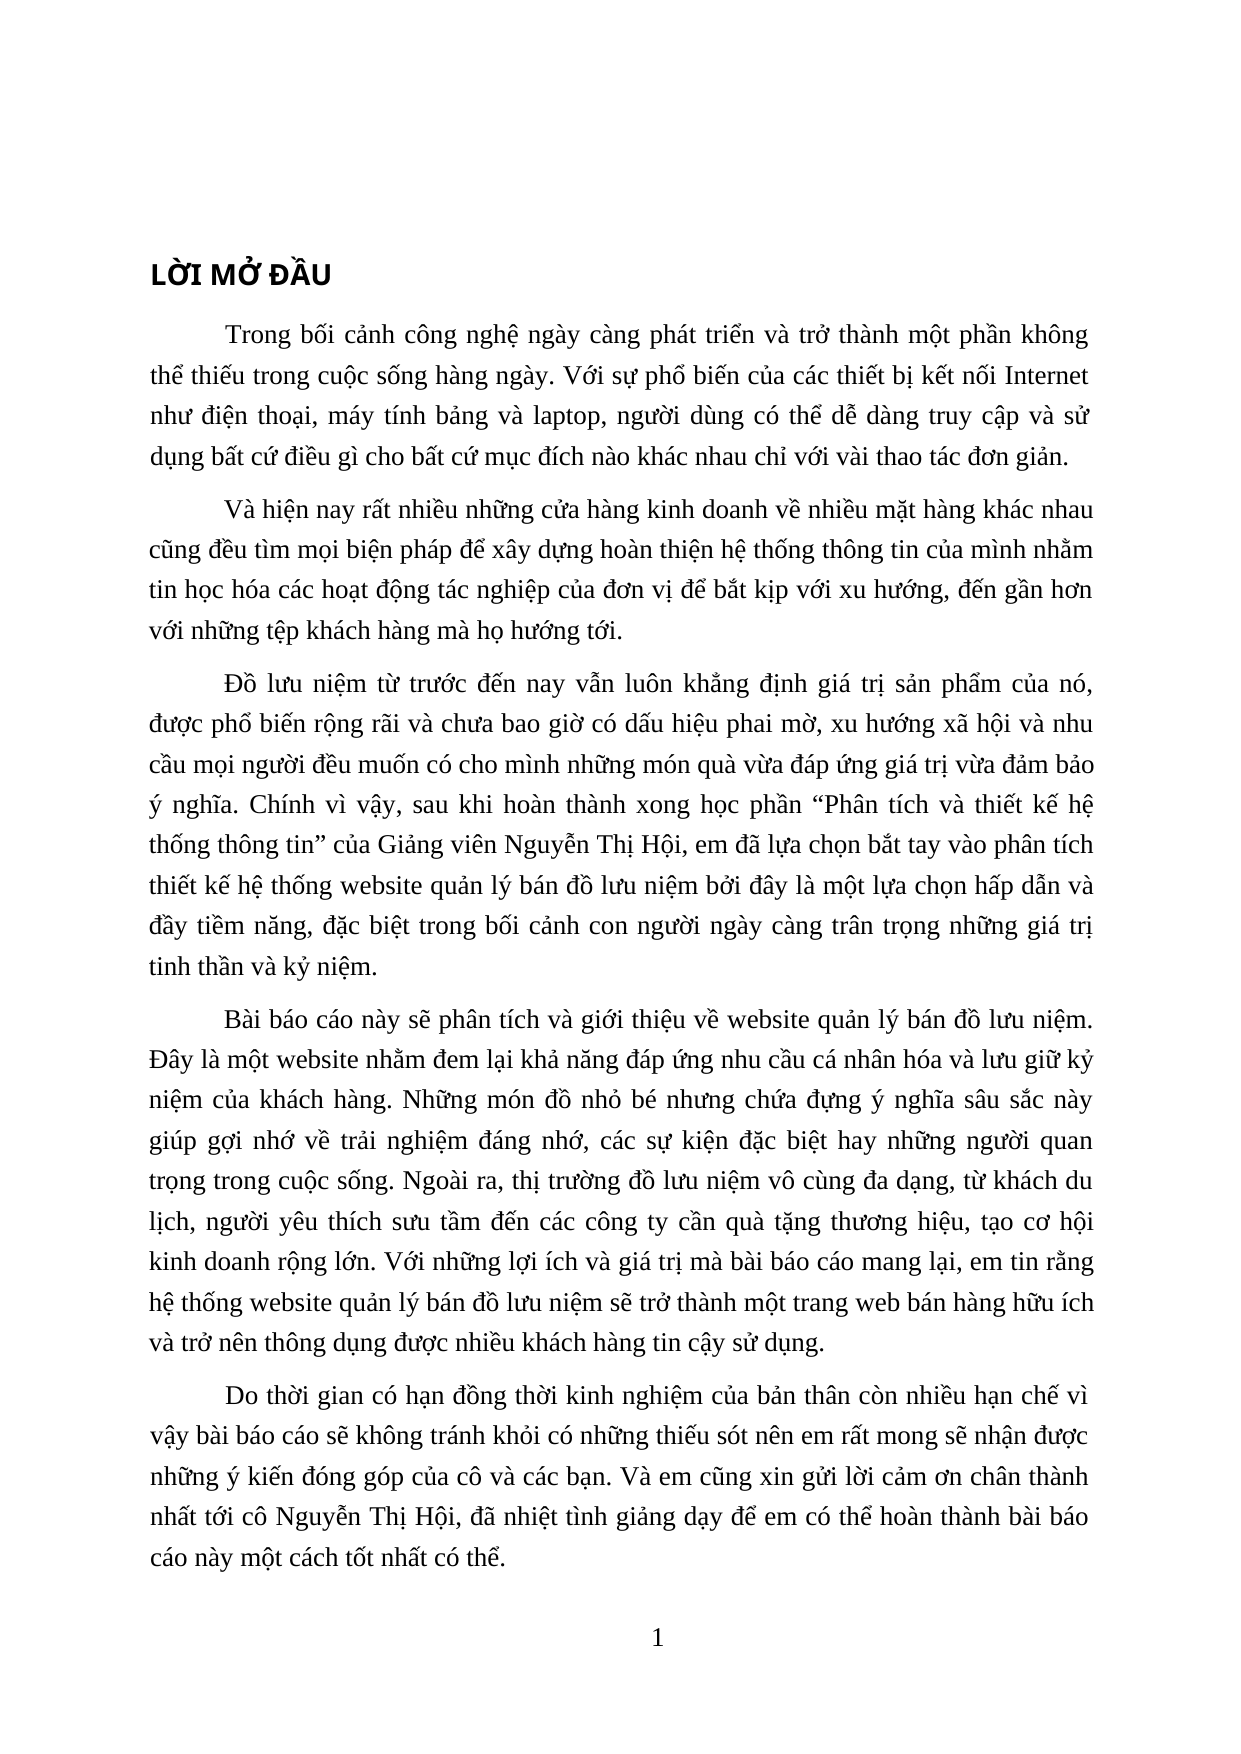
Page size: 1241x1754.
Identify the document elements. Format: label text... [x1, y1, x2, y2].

text Bài báo cáo này sẽ phân tích và giới thiệu về website quản lý bán đồ lưu niệm. Đây là một website nhằm đem lại khả năng đáp ứng nhu cầu cá nhân hóa và lưu giữ kỷ niệm của khách hàng. Những món đồ nhỏ bé nhưng chứa đựng ý nghĩa sâu sắc này giúp gợi nhớ về trải nghiệm đáng nhớ, các sự kiện đặc biệt hay những người quan trọng trong cuộc sống. Ngoài ra, thị trường đồ lưu niệm vô cùng đa dạng, từ khách du lịch, người yêu thích sưu tầm đến các công ty cần quà tặng thương hiệu, tạo cơ hội kinh doanh rộng lớn. Với những lợi ích và giá trị mà bài báo cáo mang lại, em tin rằng hệ thống website quản lý bán đồ lưu niệm sẽ trở thành một trang web bán hàng hữu ích và trở nên thông dụng được nhiều khách hàng tin cậy sử dụng. [148, 1003, 1095, 1357]
text Và hiện nay rất nhiều những cửa hàng kinh doanh về nhiều mặt hàng khác nhau cũng đều tìm mọi biện pháp để xây dựng hoàn thiện hệ thống thông tin của mình nhằm tin học hóa các hoạt động tác nghiệp của đơn vị để bắt kịp với xu hướng, đến gần hơn với những tệp khách hàng mà họ hướng tới. [148, 493, 1095, 645]
subtitle LỜI MỞ ĐẦU [150, 254, 1090, 294]
text Trong bối cảnh công nghệ ngày càng phát triển và trở thành một phần không thể thiếu trong cuộc sống hàng ngày. Với sự phổ biến của các thiết bị kết nối Internet như điện thoại, máy tính bảng và laptop, người dùng có thể dễ dàng truy cập và sử dụng bất cứ điều gì cho bất cứ mục đích nào khác nhau chỉ với vài thao tác đơn giản. [150, 319, 1090, 471]
text Đồ lưu niệm từ trước đến nay vẫn luôn khẳng định giá trị sản phẩm của nó, được phổ biến rộng rãi và chưa bao giờ có dấu hiệu phai mờ, xu hướng xã hội và nhu cầu mọi người đều muốn có cho mình những món quà vừa đáp ứng giá trị vừa đảm bảo ý nghĩa. Chính vì vậy, sau khi hoàn thành xong học phần “Phân tích và thiết kế hệ thống thông tin” của Giảng viên Nguyễn Thị Hội, em đã lựa chọn bắt tay vào phân tích thiết kế hệ thống website quản lý bán đồ lưu niệm bởi đây là một lựa chọn hấp dẫn và đầy tiềm năng, đặc biệt trong bối cảnh con người ngày càng trân trọng những giá trị tinh thần và kỷ niệm. [148, 667, 1095, 981]
text Do thời gian có hạn đồng thời kinh nghiệm của bản thân còn nhiều hạn chế vì vậy bài báo cáo sẽ không tránh khỏi có những thiếu sót nên em rất mong sẽ nhận được những ý kiến đóng góp của cô và các bạn. Và em cũng xin gửi lời cảm ơn chân thành nhất tới cô Nguyễn Thị Hội, đã nhiệt tình giảng dạy để em có thể hoàn thành bài báo cáo này một cách tốt nhất có thể. [150, 1379, 1090, 1572]
